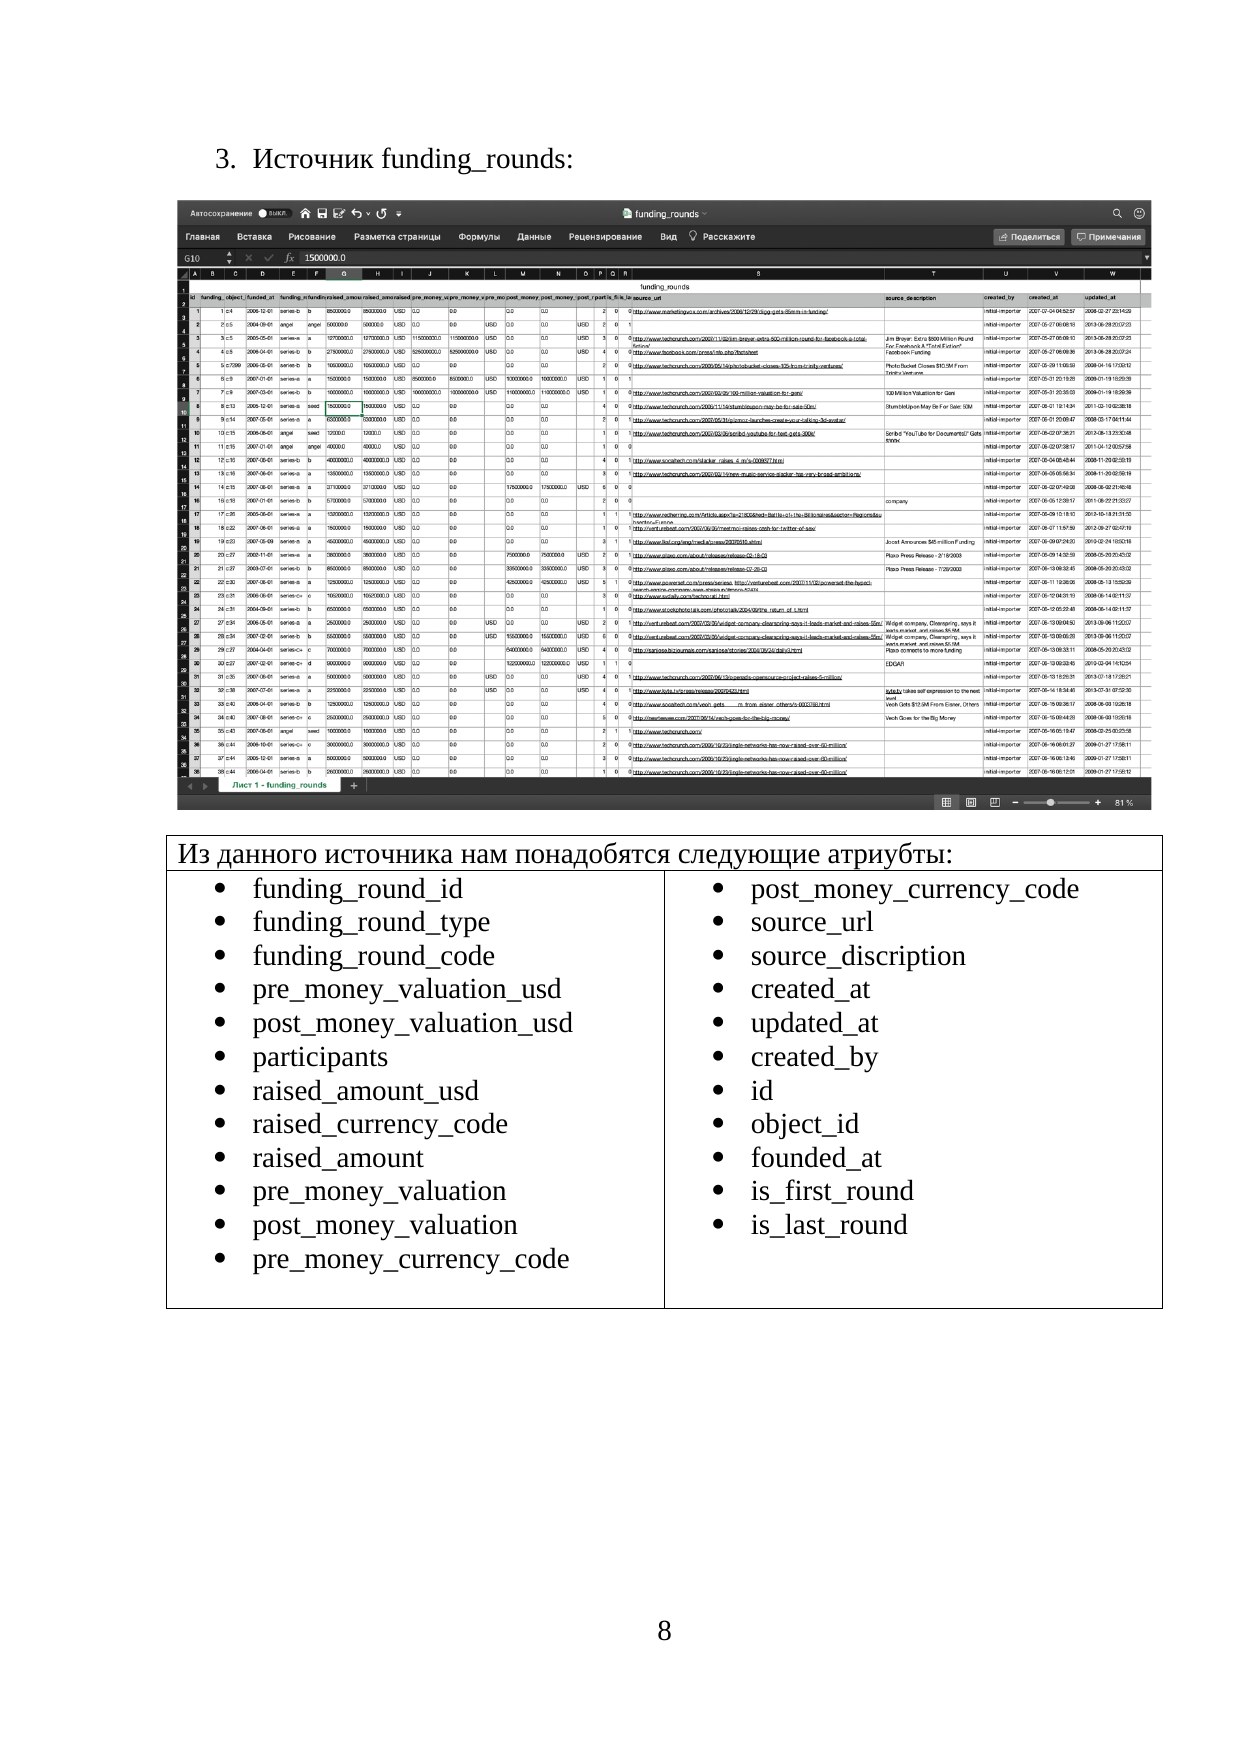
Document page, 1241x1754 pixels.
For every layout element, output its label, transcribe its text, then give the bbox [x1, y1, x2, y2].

table_cell funding_round_id funding_round_type funding_round_code pre_money_valuation_usd post_money_valuation_usd participants raised_amount_usd raised_currency_code raised_amount pre_money_valuation post_money_valuation pre_money_currency_code [167, 871, 664, 1308]
table_cell post_money_currency_code source_url source_discription created_at updated_at created_by id object_id founded_at is_first_round is_last_round [665, 871, 1162, 1308]
list Источник funding_rounds: [215, 141, 1152, 174]
table_header Из данного источника нам понадобятся следующие атриубты: [167, 836, 1162, 870]
picture [177, 200, 1152, 810]
